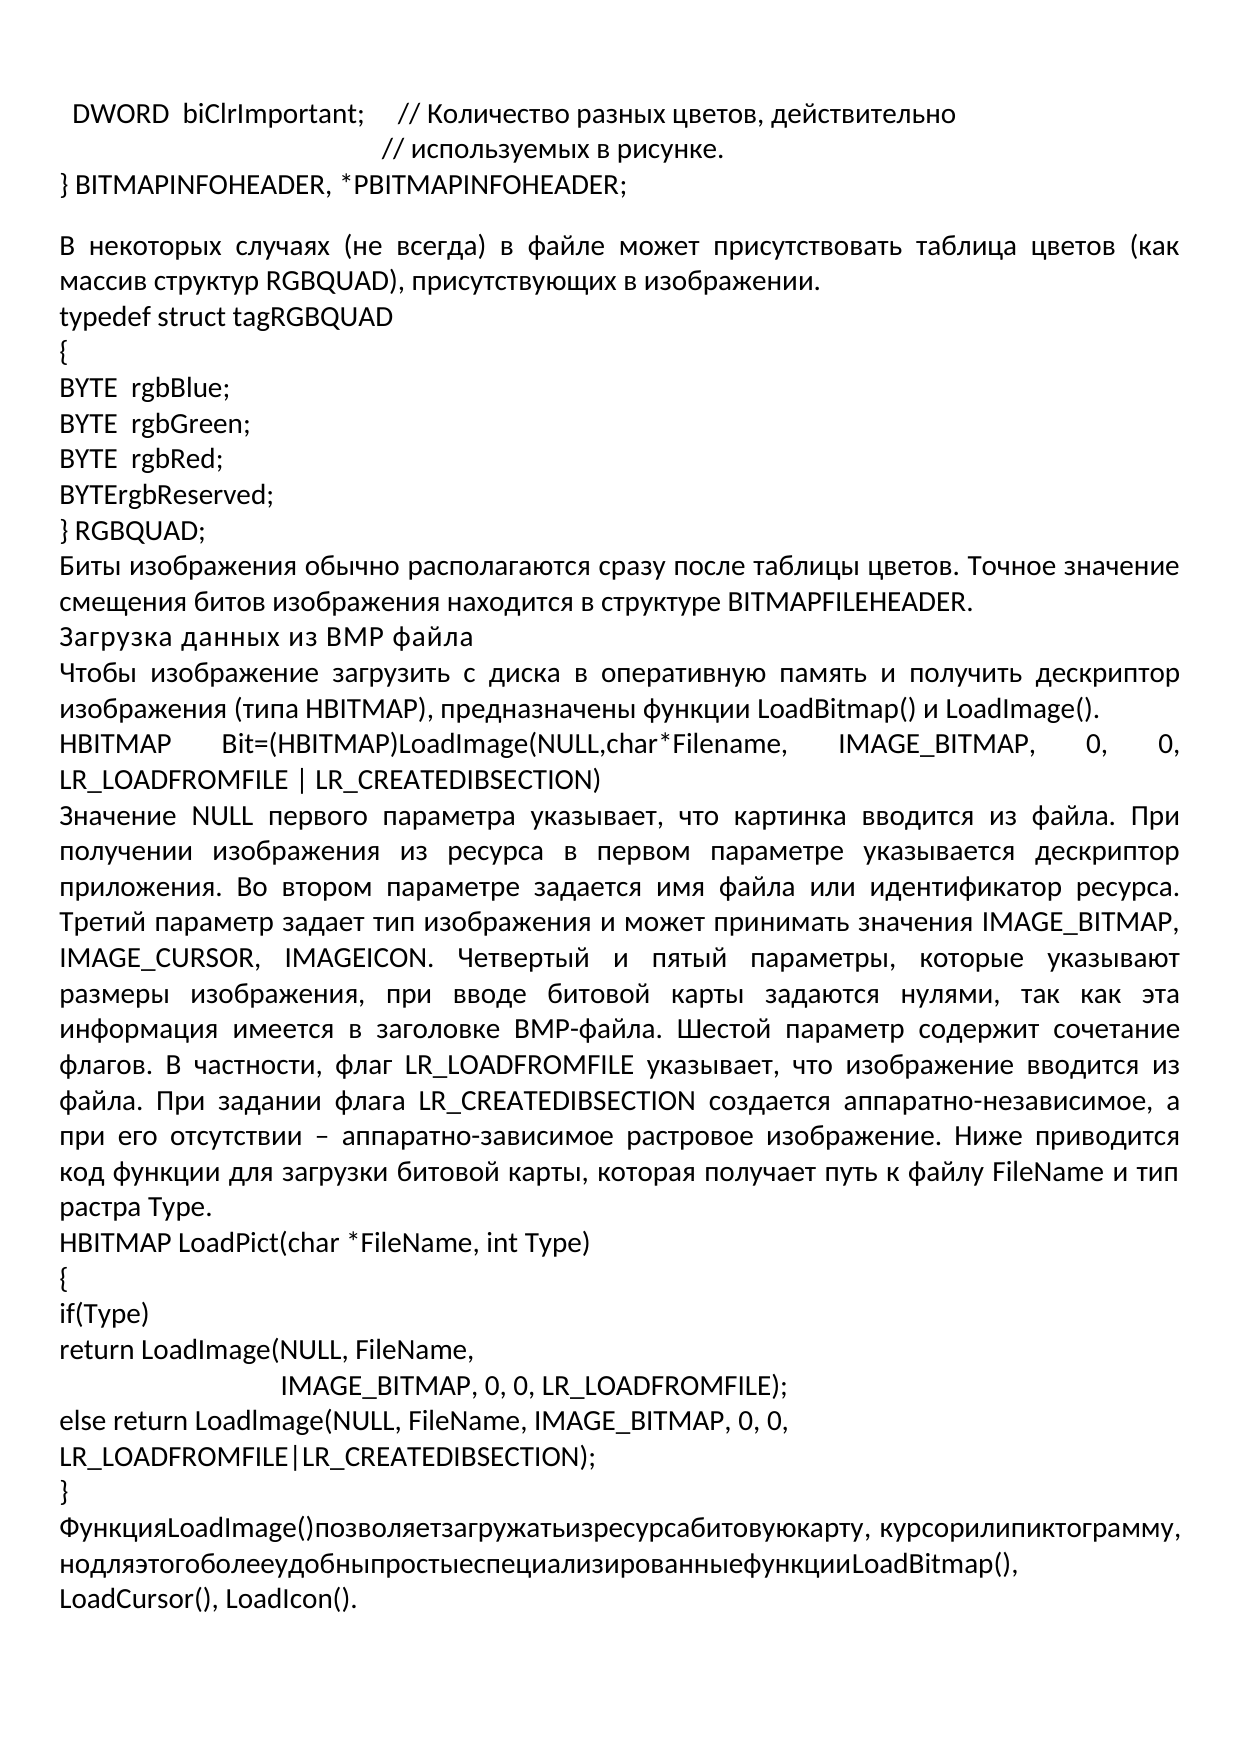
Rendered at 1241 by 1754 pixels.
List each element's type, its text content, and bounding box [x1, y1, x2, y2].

text Значение NULL первого параметра указывает, что картинка вводится из файла. При получении изображения из ресурса в первом параметре указывается дескриптор приложения. Во втором параметре задается имя файла или идентификатор ресурса. Третий параметр задает тип изображения и может принимать значения IMAGE_BITMAP, IMAGE_CURSOR, IMAGEICON. Четвертый и пятый параметры, которые указывают размеры изображения, при вводе битовой карты задаются нулями, так как эта информация имеется в заголовке BMP-файла. Шестой параметр содержит сочетание флагов. В частности, флаг LR_LOADFROMFILE указывает, что изображение вводится из файла. При задании флага LR_CREATEDIBSECTION создается аппаратно-независимое, а при его отсутствии – аппаратно-зависимое растровое изображение. Ниже приводится код функции для загрузки битовой карты, которая получает путь к файлу FileName и тип растра Туре. [59, 797, 1181, 1224]
text if(Type) [59, 1295, 1181, 1331]
text // используемых в рисунке. [59, 130, 1181, 166]
text else return Loadlmage(NULL, FileName, IMAGE_BITMAP, 0, 0, [59, 1402, 1181, 1438]
text В некоторых случаях (не всегда) в файле может присутствовать таблица цветов (как массив структур RGBQUAD), присутствующих в изображении. [59, 227, 1181, 298]
text DWORD biClrImportant; // Количество разных цветов, действительно [59, 95, 1181, 130]
text Загрузка данных из BMP файла [59, 618, 1181, 654]
text Биты изображения обычно располагаются сразу после таблицы цветов. Точное значение смещения битов изображения находится в структуре BITMAPFILEHEADER. [59, 547, 1181, 618]
text typedef struct tagRGBQUAD [59, 298, 1181, 333]
text } RGBQUAD; [59, 512, 1181, 547]
text return LoadImage(NULL, FileName, [59, 1331, 1181, 1367]
text BYTErgbReserved; [59, 476, 1181, 512]
text ФункцияLoadImage()позволяетзагружатьизресурсабитовуюкарту, курсорилипиктограмму, нодляэтогоболееудобныпростыеспециализированныефункцииLoadBitmap(), LoadCursor(), LoadIcon(). [59, 1509, 1181, 1616]
text LR_LOADFROMFILE|LR_CREATEDIBSECTION); [59, 1438, 1181, 1473]
text BYTE rgbRed; [59, 440, 1181, 476]
text HBITMAP LoadPict(char *FileName, int Type) [59, 1224, 1181, 1260]
text IMAGE_BITMAP, 0, 0, LR_LOADFROMFILE); [59, 1367, 1181, 1402]
text Чтобы изображение загрузить с диска в оперативную память и получить дескриптор изображения (типа HBITMAP), предназначены функции LoadBitmap() и LoadImage(). [59, 654, 1181, 725]
text { [59, 1260, 1181, 1295]
text BYTE rgbGreen; [59, 405, 1181, 440]
text BYTE rgbBlue; [59, 369, 1181, 405]
text { [59, 333, 1181, 369]
text } [59, 1473, 1181, 1509]
text } BITMAPINFOHEADER, *PBITMAPINFOHEADER; [59, 166, 1181, 202]
text HBITMAP Bit=(HBITMAP)LoadImage(NULL,char*Filename, IMAGE_BITMAP, 0, 0, LR_LOADFROMFILE | LR_CREATEDIBSECTION) [59, 725, 1181, 797]
